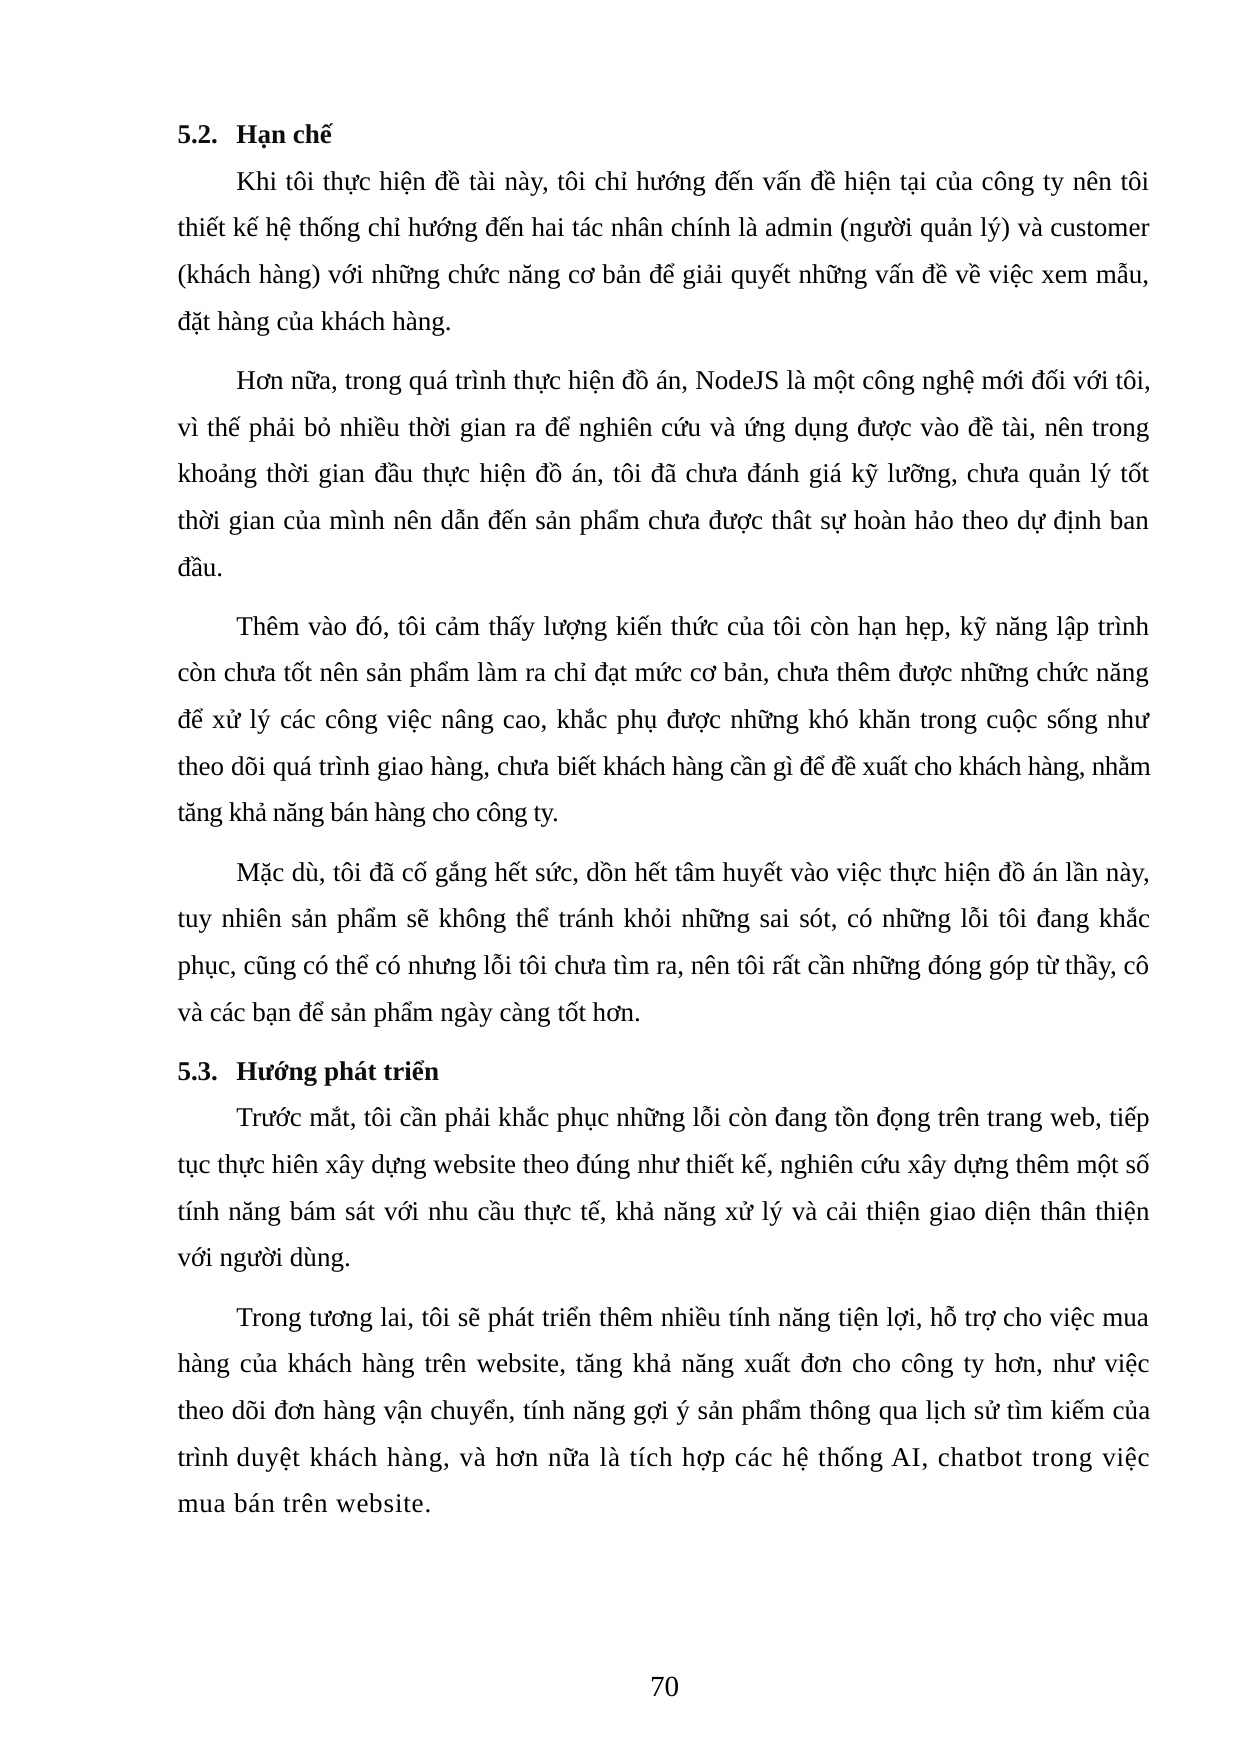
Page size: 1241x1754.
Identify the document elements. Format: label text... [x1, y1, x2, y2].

text Hạn chế [177, 118, 1152, 149]
text Hướng phát triển [177, 1055, 1152, 1086]
text Mặc dù, tôi đã cố gắng hết sức, dồn hết tâm huyết vào việc thực hiện đồ án lần này, tuy nhiên sản phẩm sẽ không thể tránh khỏi những sai sót, có những lỗi tôi đang khắc phục, cũng có thể có nhưng lỗi tôi chưa tìm ra, nên tôi rất cần những đóng góp từ thầy, cô và các bạn để sản phẩm ngày càng tốt hơn. [177, 856, 1152, 1027]
text Trong tương lai, tôi sẽ phát triển thêm nhiều tính năng tiện lợi, hỗ trợ cho việc mua hàng của khách hàng trên website, tăng khả năng xuất đơn cho công ty hơn, như việc theo dõi đơn hàng vận chuyển, tính năng gợi ý sản phẩm thông qua lịch sử tìm kiếm của trình duyệt khách hàng, và hơn nữa là tích hợp các hệ thống AI, chatbot trong việc mua bán trên website. [177, 1301, 1152, 1518]
text Thêm vào đó, tôi cảm thấy lượng kiến thức của tôi còn hạn hẹp, kỹ năng lập trình còn chưa tốt nên sản phẩm làm ra chỉ đạt mức cơ bản, chưa thêm được những chức năng để xử lý các công việc nâng cao, khắc phụ được những khó khăn trong cuộc sống như theo dõi quá trình giao hàng, chưa biết khách hàng cần gì để đề xuất cho khách hàng, nhằm tăng khả năng bán hàng cho công ty. [177, 610, 1152, 828]
text Khi tôi thực hiện đề tài này, tôi chỉ hướng đến vấn đề hiện tại của công ty nên tôi thiết kế hệ thống chỉ hướng đến hai tác nhân chính là admin (người quản lý) và customer (khách hàng) với những chức năng cơ bản để giải quyết những vấn đề về việc xem mẫu, đặt hàng của khách hàng. [177, 165, 1152, 336]
text Hơn nữa, trong quá trình thực hiện đồ án, NodeJS là một công nghệ mới đối với tôi, vì thế phải bỏ nhiều thời gian ra để nghiên cứu và ứng dụng được vào đề tài, nên trong khoảng thời gian đầu thực hiện đồ án, tôi đã chưa đánh giá kỹ lưỡng, chưa quản lý tốt thời gian của mình nên dẫn đến sản phẩm chưa được thât sự hoàn hảo theo dự định ban đầu. [177, 364, 1152, 582]
text Trước mắt, tôi cần phải khắc phục những lỗi còn đang tồn đọng trên trang web, tiếp tục thực hiên xây dựng website theo đúng như thiết kế, nghiên cứu xây dựng thêm một số tính năng bám sát với nhu cầu thực tế, khả năng xử lý và cải thiện giao diện thân thiện với người dùng. [177, 1101, 1152, 1273]
